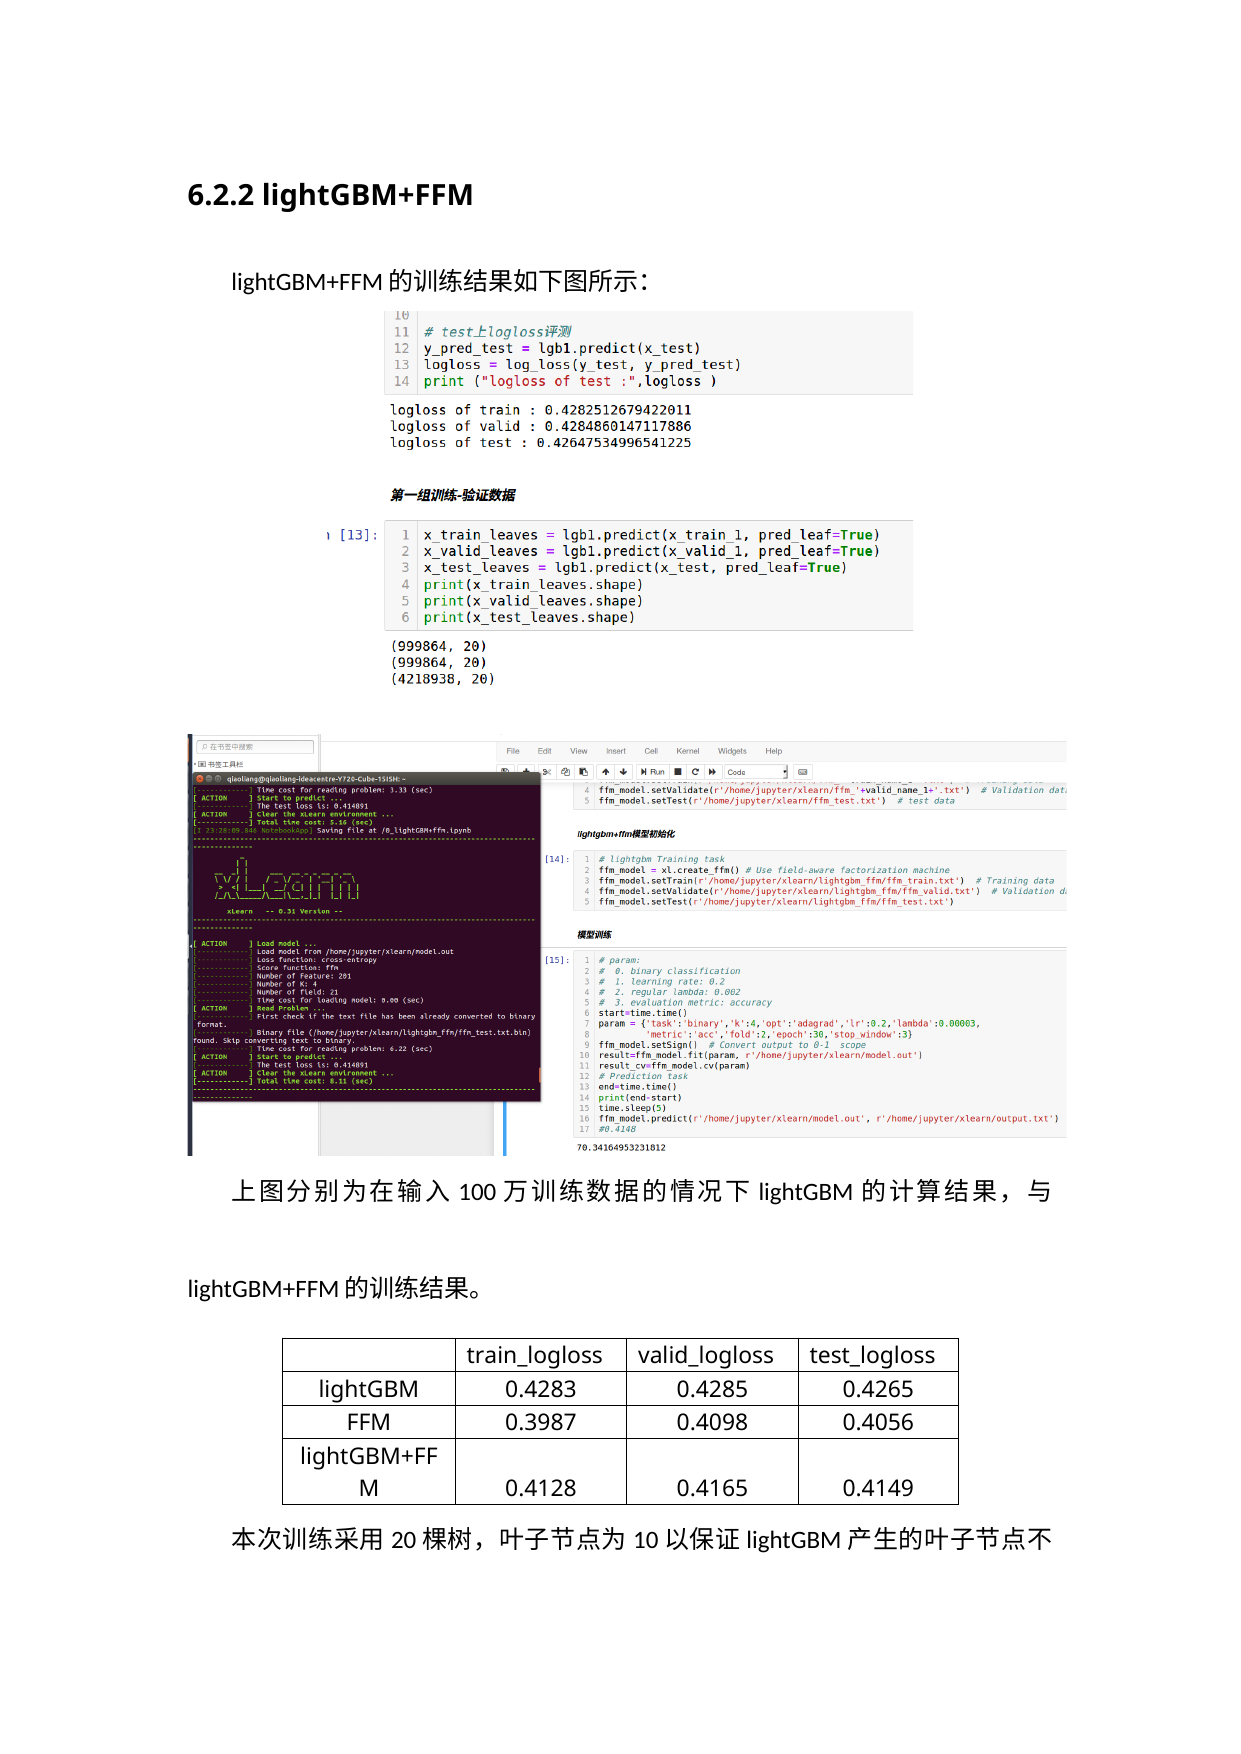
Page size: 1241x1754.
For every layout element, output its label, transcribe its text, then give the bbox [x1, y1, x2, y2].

table_cell 0.4165 [627, 1439, 798, 1504]
table_cell 0.4283 [456, 1372, 626, 1404]
table_cell FFM [283, 1406, 455, 1438]
table_cell 0.4149 [799, 1439, 958, 1504]
table_cell 0.4098 [627, 1406, 798, 1438]
table_cell lightGBM+FFM [283, 1439, 455, 1504]
table_cell 0.4285 [627, 1372, 798, 1404]
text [187, 1505, 1053, 1570]
table_header valid_logloss [627, 1339, 798, 1371]
table_cell 0.4128 [456, 1439, 626, 1504]
text lightGBM+FFM的训练结果如下图所示： [187, 247, 1053, 312]
table_cell 0.4056 [799, 1406, 958, 1438]
picture [187, 734, 1067, 1156]
picture [327, 311, 914, 698]
subtitle 6.2.2 lightGBM+FFM [187, 162, 1053, 227]
table_cell 0.3987 [456, 1406, 626, 1438]
table_cell lightGBM [283, 1372, 455, 1404]
table_header train_logloss [456, 1339, 626, 1371]
table_cell 0.4265 [799, 1372, 958, 1404]
text 上图分别为在输入100万训练数据的情况下lightGBM的计算结果，与lightGBM+FFM的训练结果。 [187, 1157, 1053, 1319]
table_header test_logloss [799, 1339, 958, 1371]
table_header [283, 1339, 455, 1371]
